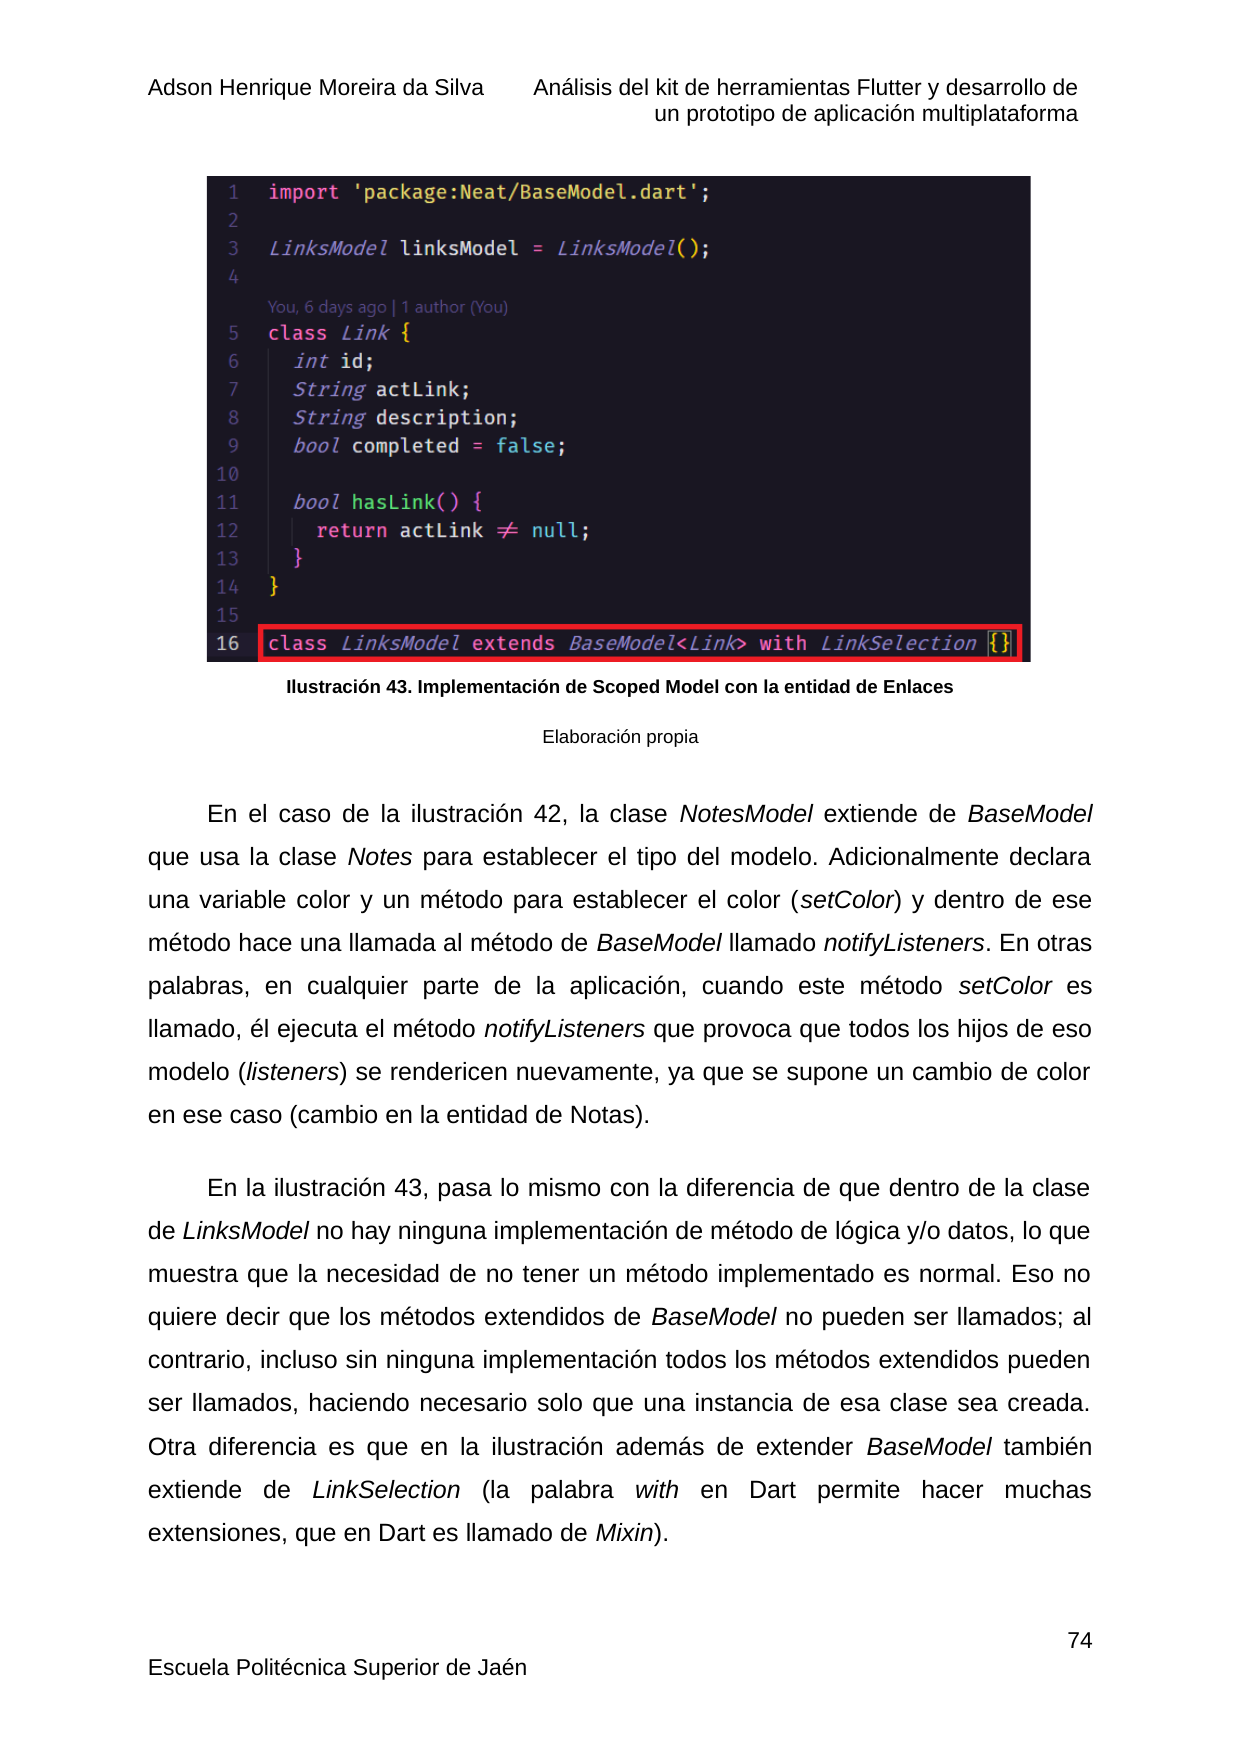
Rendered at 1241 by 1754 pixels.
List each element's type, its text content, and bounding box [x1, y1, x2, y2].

picture [206, 176, 1031, 662]
text Ilustración 43. Implementación de Scoped Model con la entidad de Enlaces [148, 676, 1092, 697]
text En la ilustración 43, pasa lo mismo con la diferencia de que dentro de la clase de LinksModel no hay ninguna implementación de método de lógica y/o datos, lo que muestra que la necesidad de no tener un método implementado es normal. Eso no quiere decir que los métodos extendidos de BaseModel no pueden ser llamados; al contrario, incluso sin ninguna implementación todos los métodos extendidos pueden ser llamados, haciendo necesario solo que una instancia de esa clase sea creada. Otra diferencia es que en la ilustración además de extender BaseModel también extiende de LinkSelection (la palabra with en Dart permite hacer muchas extensiones, que en Dart es llamado de Mixin). [148, 1173, 1092, 1547]
text En el caso de la ilustración 42, la clase NotesModel extiende de BaseModel que usa la clase Notes para establecer el tipo del modelo. Adicionalmente declara una variable color y un método para establecer el color (setColor) y dentro de ese método hace una llamada al método de BaseModel llamado notifyListeners. En otras palabras, en cualquier parte de la aplicación, cuando este método setColor es llamado, él ejecuta el método notifyListeners que provoca que todos los hijos de eso modelo (listeners) se rendericen nuevamente, ya que se supone un cambio de color en ese caso (cambio en la entidad de Notas). [148, 799, 1092, 1129]
